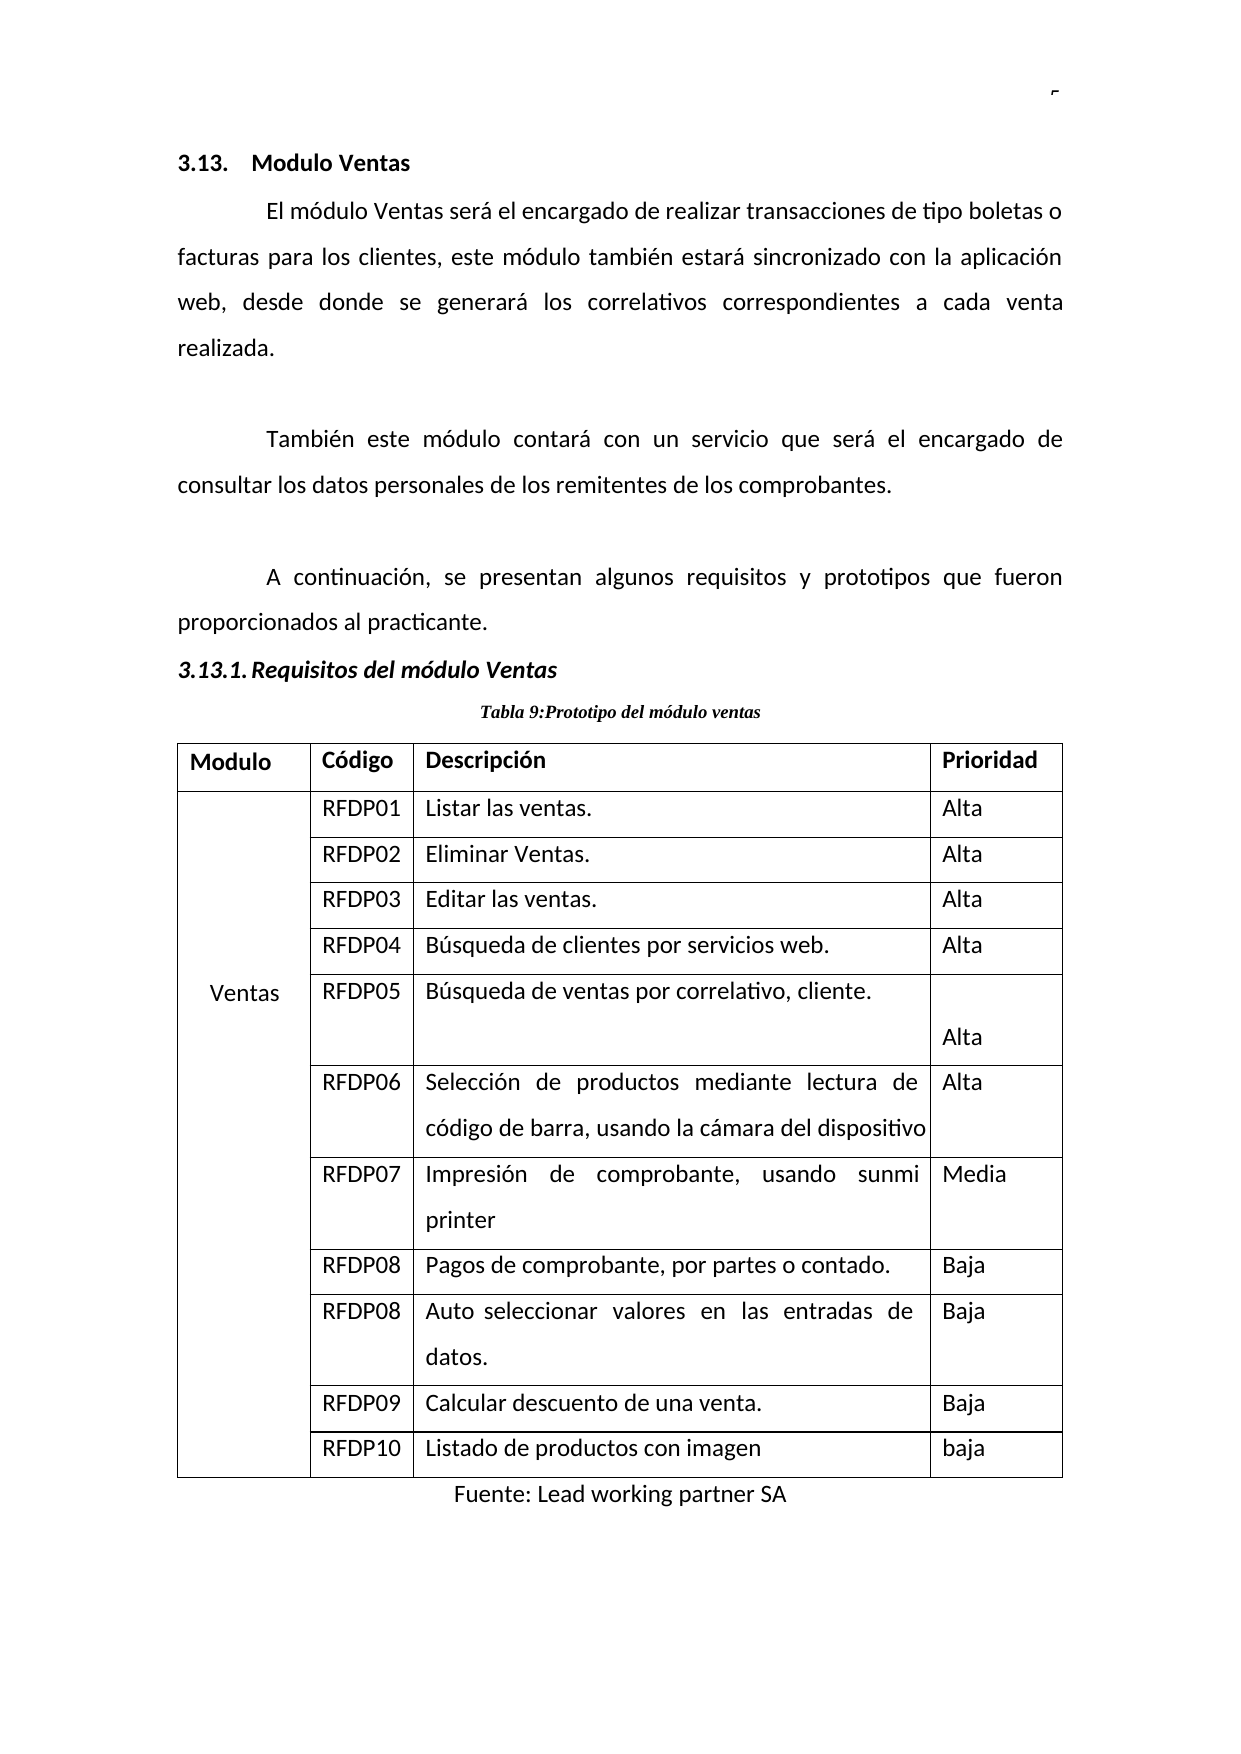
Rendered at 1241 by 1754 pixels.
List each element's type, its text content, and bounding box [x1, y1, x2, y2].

table_cell Baja [931, 1386, 1062, 1431]
subtitle Requisitos del módulo Ventas [177, 654, 1186, 685]
subtitle Modulo Ventas [177, 147, 1186, 177]
table_cell Búsqueda de ventas por correlativo, cliente. [414, 975, 930, 1065]
table_cell RFDP08 [311, 1250, 413, 1294]
table_cell Selección de productos mediante lectura de código de barra, usando la cámara del dispositivo [414, 1066, 930, 1157]
table_cell Alta [931, 1066, 1062, 1157]
text El módulo Ventas será el encargado de realizar transacciones de tipo boletas o facturas para los clientes, este módulo también estará sincronizado con la aplicación web, desde donde se generará los correlativos correspondientes a cada venta realizada. [177, 195, 1063, 363]
table_header Descripción [414, 744, 930, 791]
table_cell Búsqueda de clientes por servicios web. [414, 929, 930, 974]
table_cell RFDP04 [311, 929, 413, 974]
table_cell Alta [931, 792, 1062, 837]
table_cell RFDP09 [311, 1386, 413, 1431]
text También este módulo contará con un servicio que será el encargado de consultar los datos personales de los remitentes de los comprobantes. [177, 423, 1063, 500]
table_cell Alta [931, 883, 1062, 928]
table_cell Pagos de comprobante, por partes o contado. [414, 1250, 930, 1294]
table_cell Eliminar Ventas. [414, 838, 930, 882]
table_cell RFDP10 [311, 1433, 413, 1477]
table_cell Editar las ventas. [414, 883, 930, 928]
table_cell Calcular descuento de una venta. [414, 1386, 930, 1431]
table_header Código [311, 744, 413, 791]
table_cell RFDP01 [311, 792, 413, 837]
table_cell Ventas [178, 792, 310, 1477]
table_cell Alta [931, 838, 1062, 882]
table_cell RFDP06 [311, 1066, 413, 1157]
table_cell Listar las ventas. [414, 792, 930, 837]
table_cell Listado de productos con imagen [414, 1433, 930, 1477]
table_header Prioridad [931, 744, 1062, 791]
table_cell RFDP08 [311, 1295, 413, 1385]
table_cell Impresión de comprobante, usando sunmi printer [414, 1158, 930, 1248]
table_cell Baja [931, 1250, 1062, 1294]
text A continuación, se presentan algunos requisitos y prototipos que fueron proporcionados al practicante. [177, 561, 1063, 637]
table_cell RFDP02 [311, 838, 413, 882]
table_header Modulo [178, 744, 310, 791]
table_cell Auto seleccionar valores en las entradas de datos. [414, 1295, 930, 1385]
table_cell Baja [931, 1295, 1062, 1385]
table_cell RFDP03 [311, 883, 413, 928]
text Tabla 9:Prototipo del módulo ventas [176, 701, 1064, 722]
table_cell Alta [931, 929, 1062, 974]
table_cell Media [931, 1158, 1062, 1248]
table_cell RFDP07 [311, 1158, 413, 1248]
table_cell RFDP05 [311, 975, 413, 1065]
table_cell baja [931, 1433, 1062, 1477]
table_cell Alta [931, 975, 1062, 1065]
text Fuente: Lead working partner SA [176, 1478, 1064, 1508]
